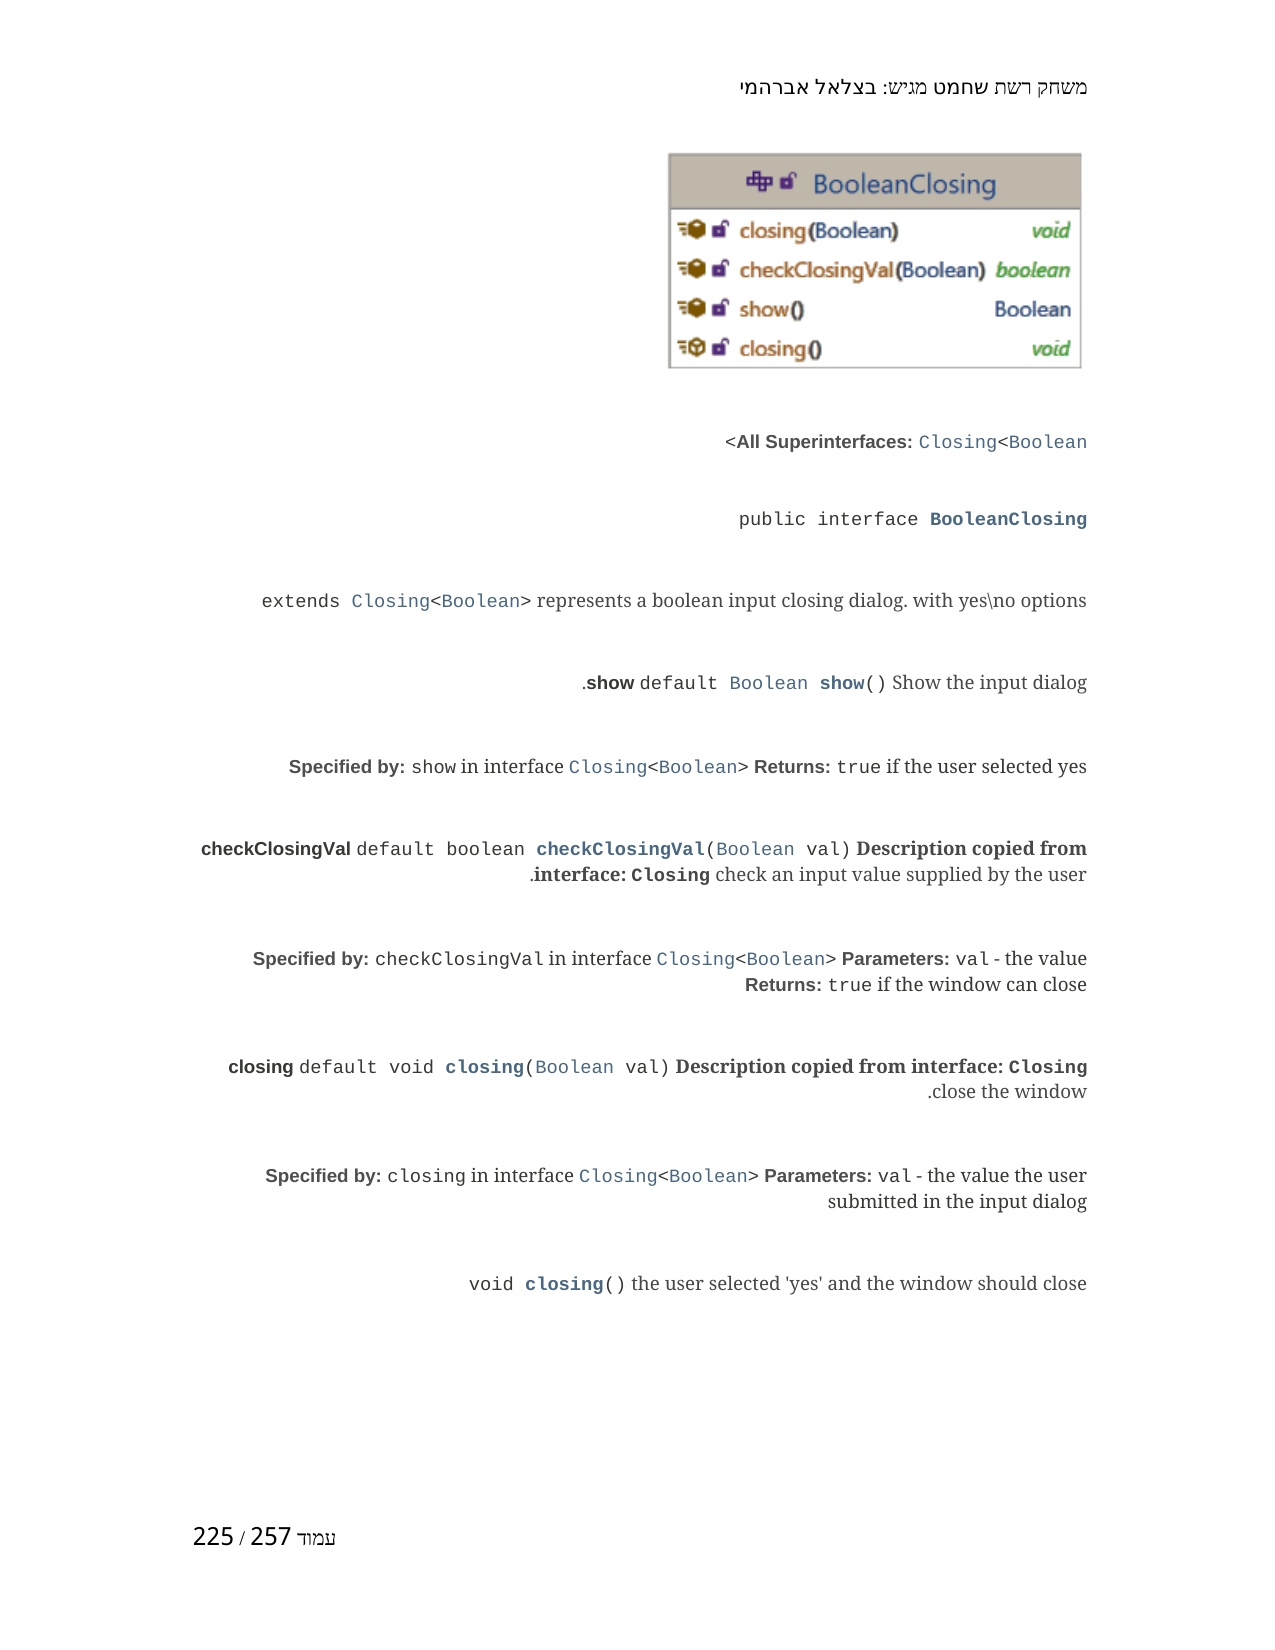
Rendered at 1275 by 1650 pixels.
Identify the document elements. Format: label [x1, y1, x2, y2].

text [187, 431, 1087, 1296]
picture [662, 147, 1088, 375]
